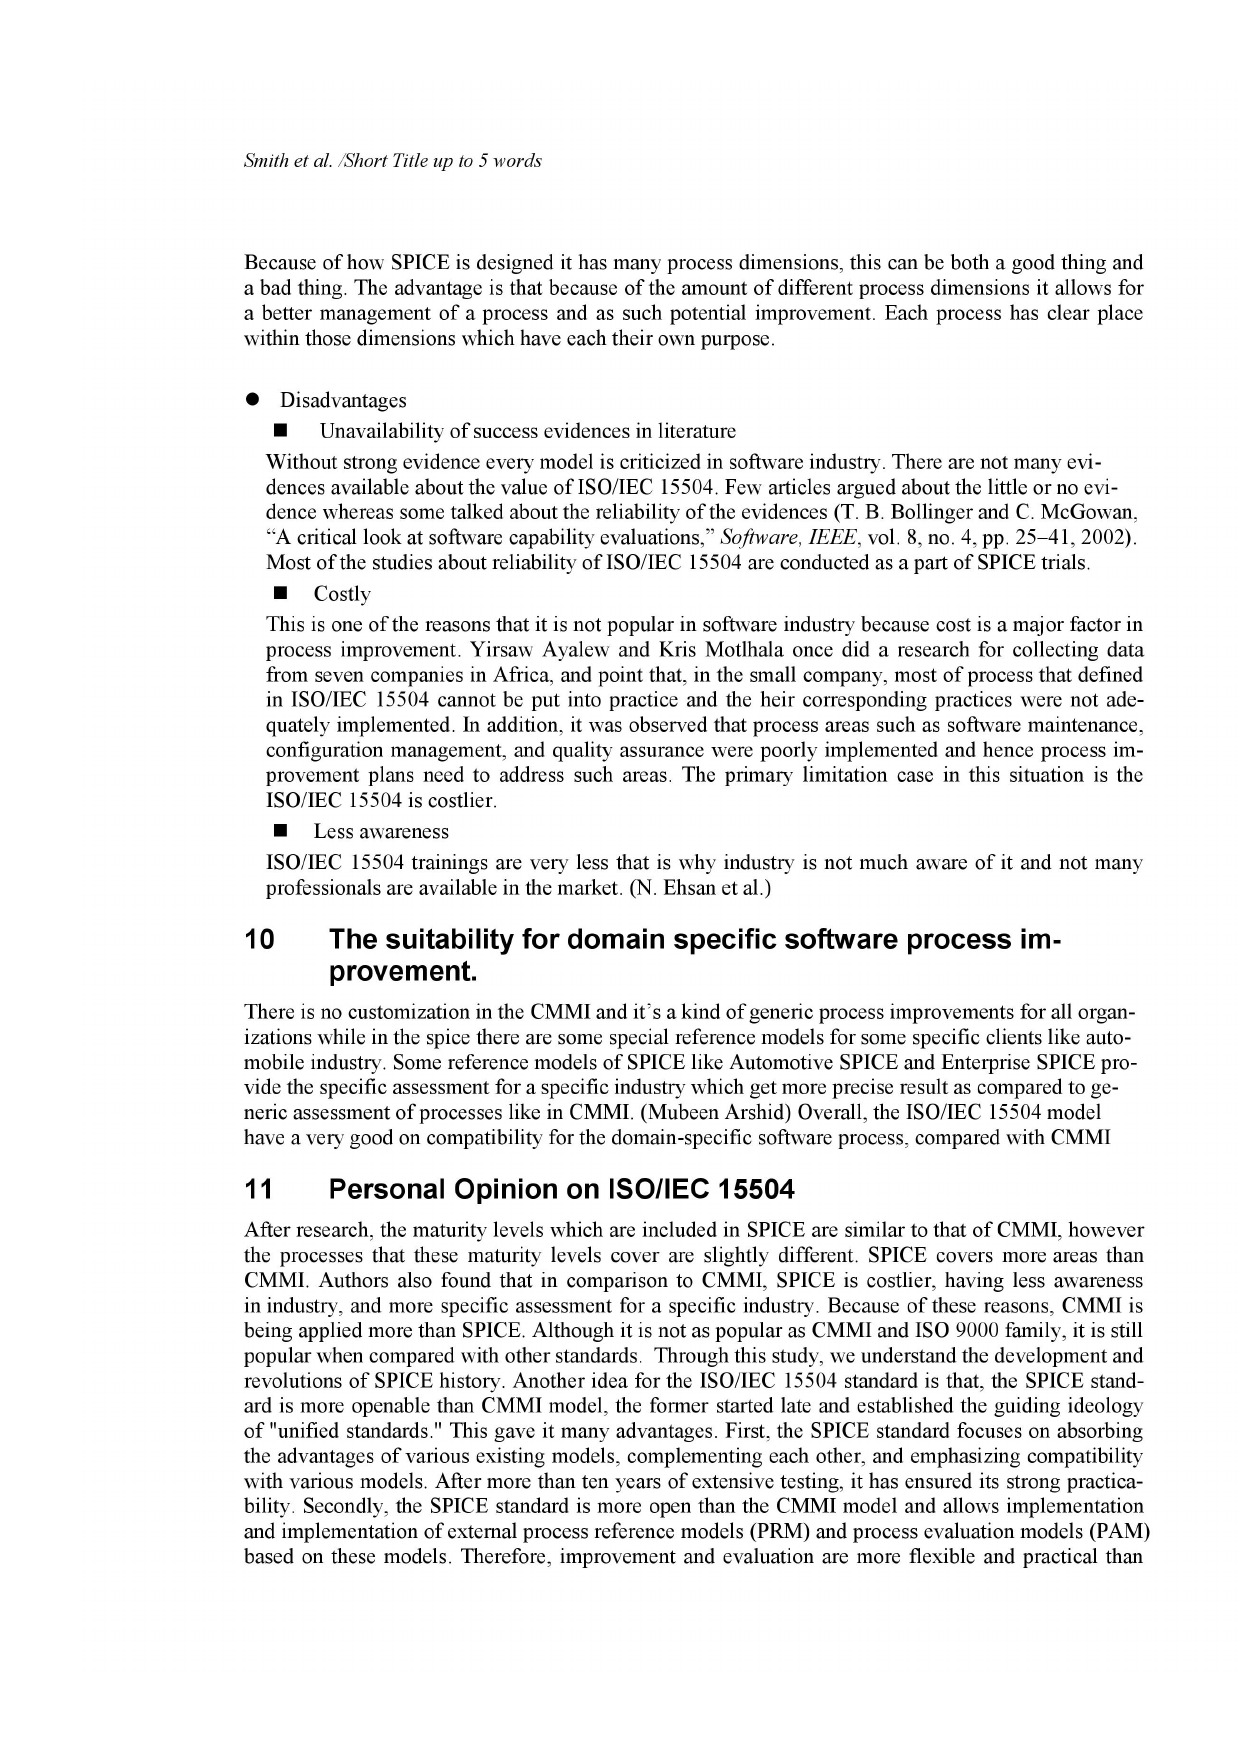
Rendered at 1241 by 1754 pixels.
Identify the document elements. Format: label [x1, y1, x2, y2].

picture [75, 80, 1241, 1674]
